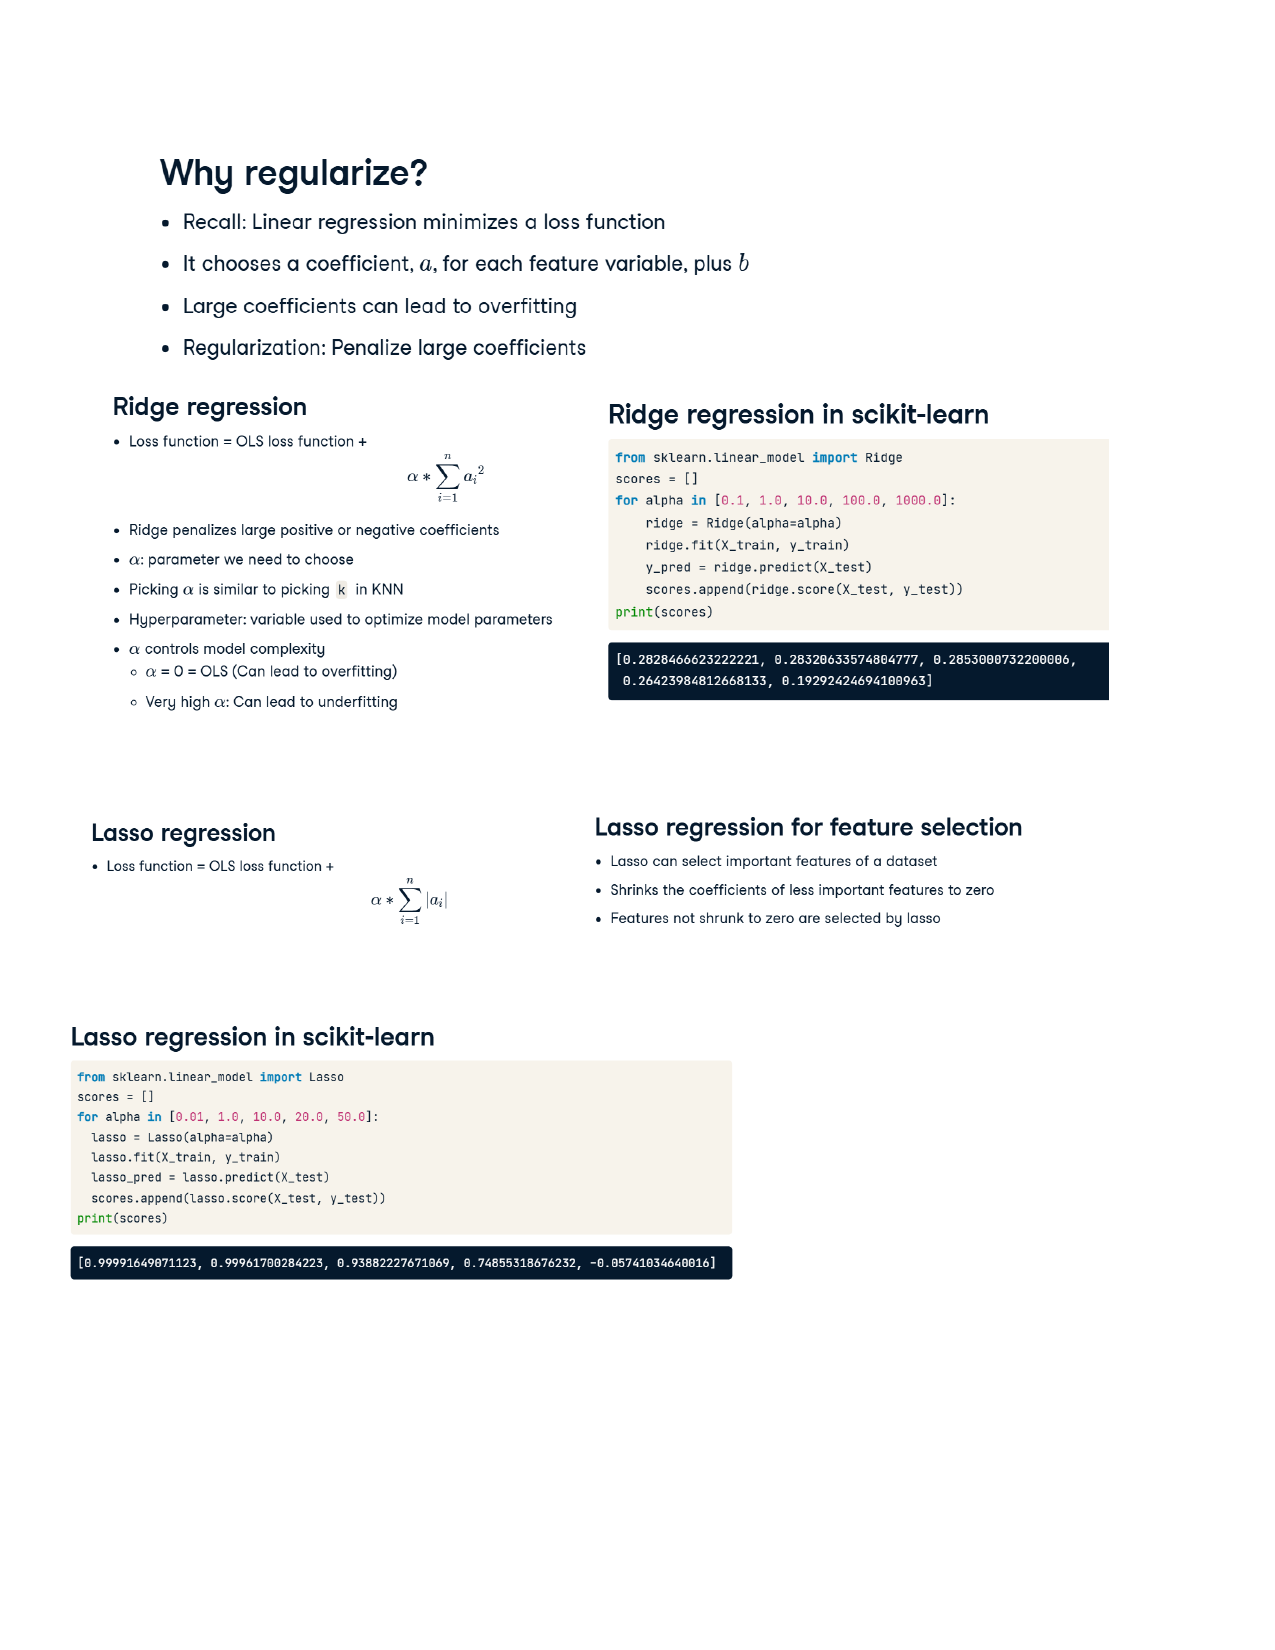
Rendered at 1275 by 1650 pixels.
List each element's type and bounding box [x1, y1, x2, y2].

picture [150, 150, 772, 370]
picture [80, 812, 485, 940]
picture [597, 390, 1109, 709]
picture [63, 1016, 738, 1285]
picture [107, 388, 579, 717]
picture [583, 815, 1053, 939]
